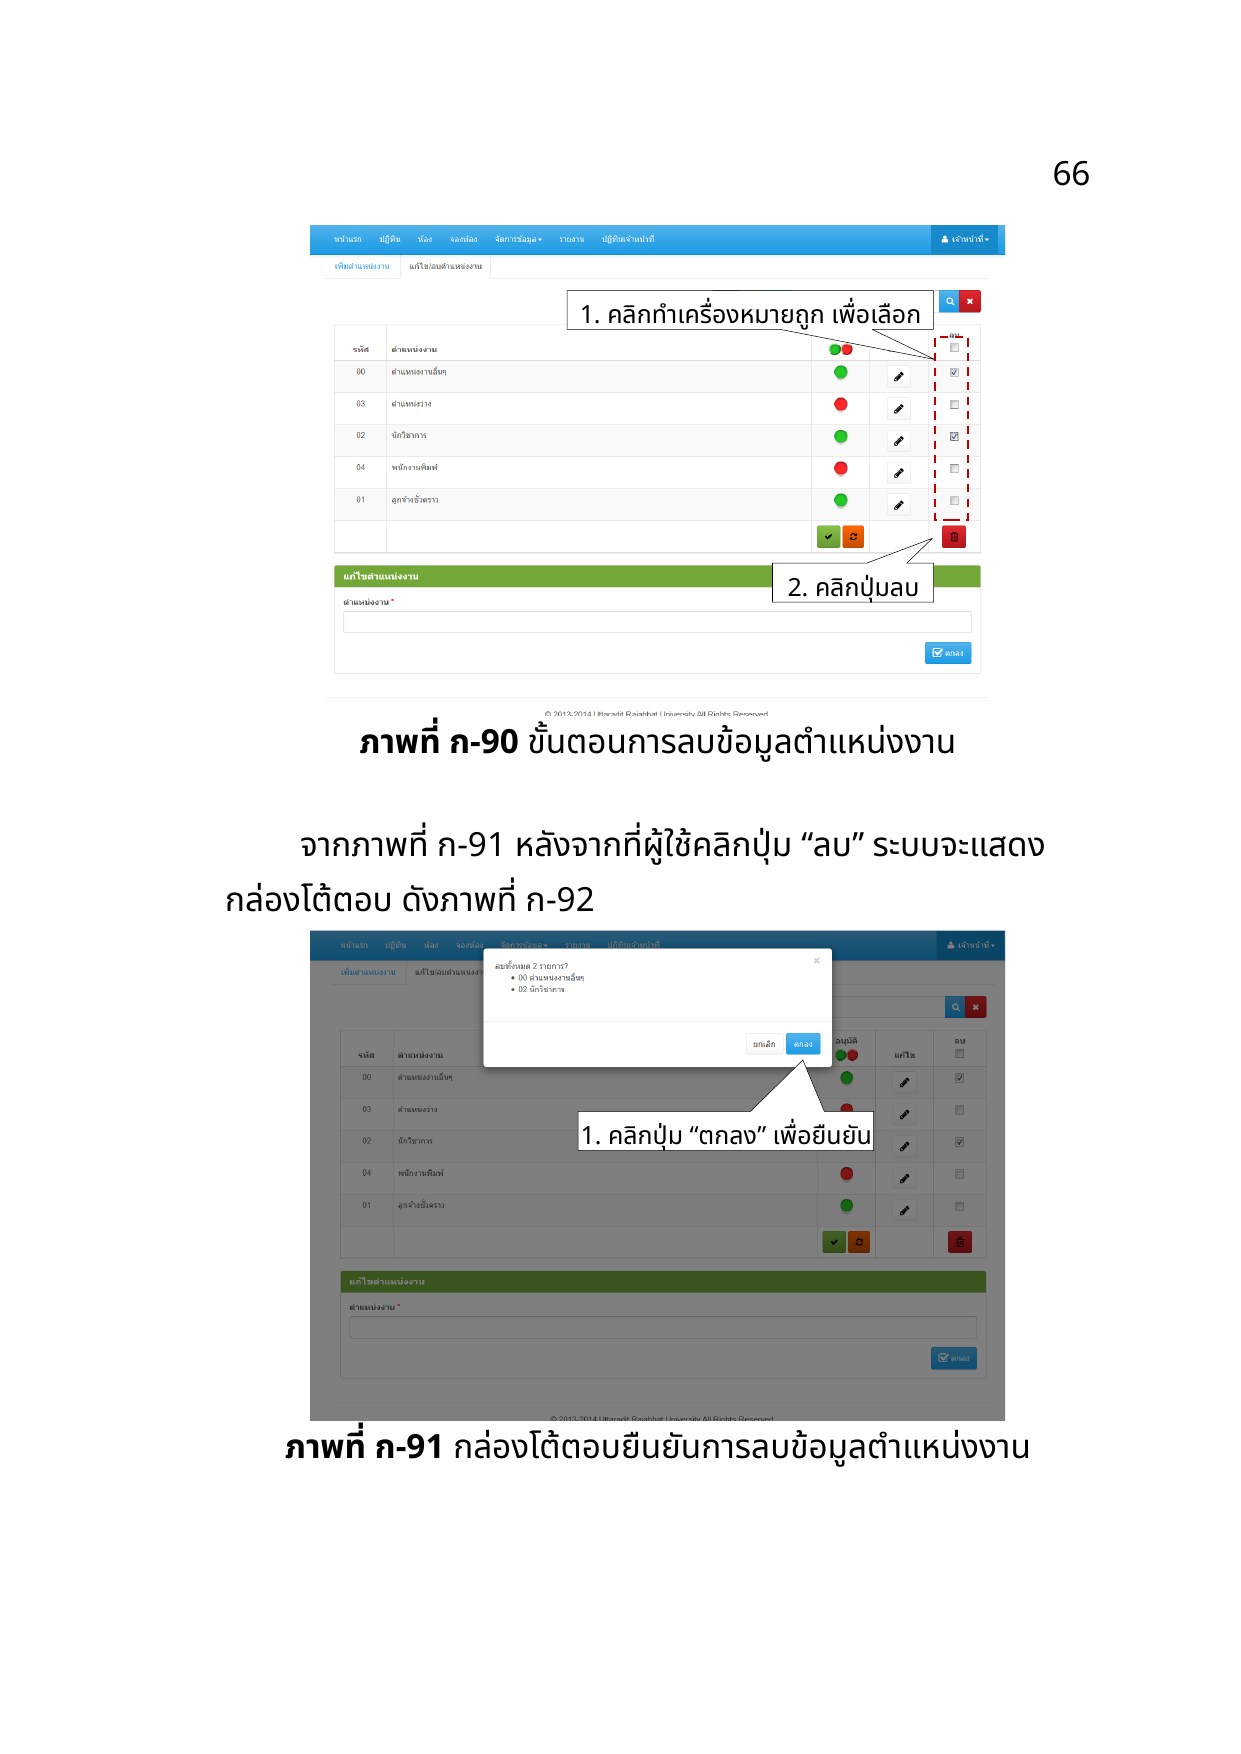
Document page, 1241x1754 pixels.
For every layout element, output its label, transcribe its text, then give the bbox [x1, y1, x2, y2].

picture [310, 930, 1006, 1421]
text จากภาพที่ ก-91 หลังจากที่ผู้ใช้คลิกปุ่ม “ลบ” ระบบจะแสดงกล่องโต้ตอบ ดังภาพที่ ก-92 [225, 821, 1090, 926]
text ภาพที่ ก-91 กล่องโต้ตอบยืนยันการลบข้อมูลตำแหน่งงาน [225, 1422, 1090, 1473]
picture [310, 225, 1006, 716]
text ภาพที่ ก-90 ขั้นตอนการลบข้อมูลตำแหน่งงาน [225, 717, 1090, 768]
